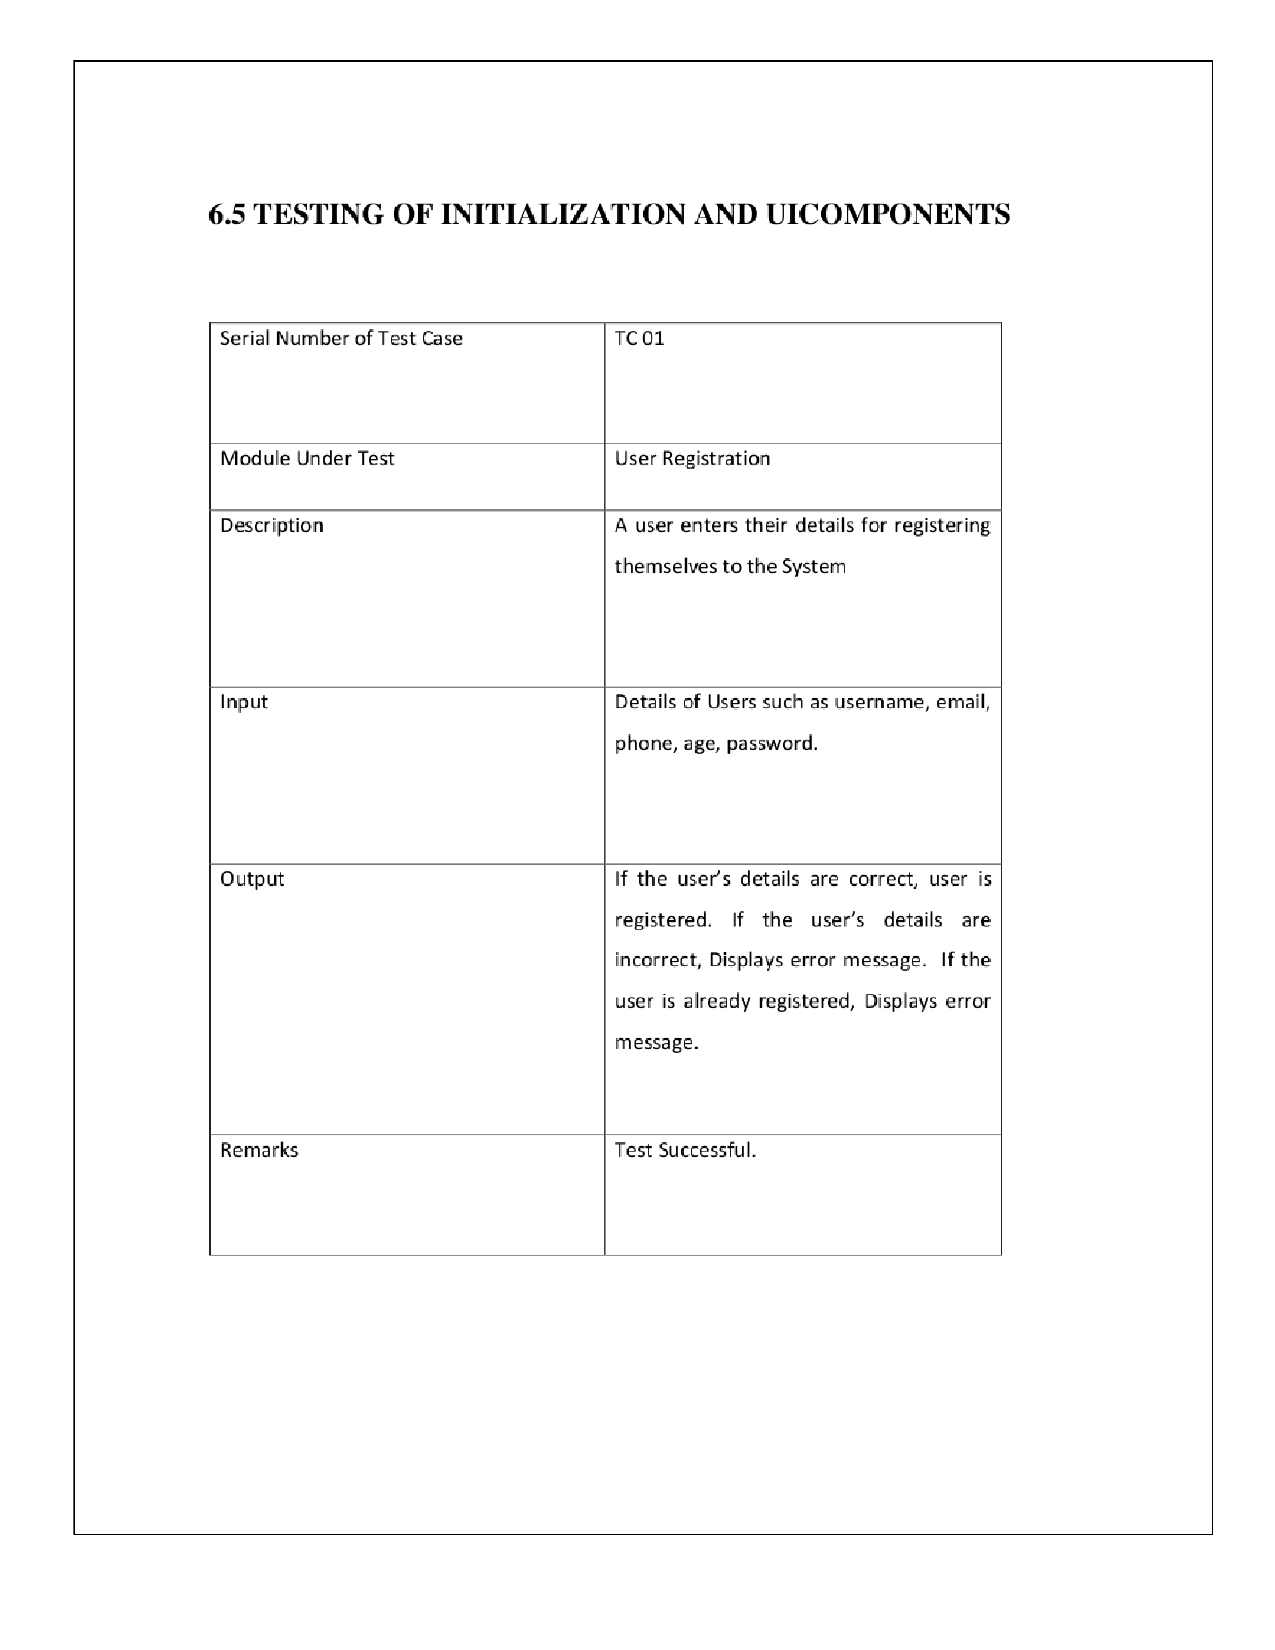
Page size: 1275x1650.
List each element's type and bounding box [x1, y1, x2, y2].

picture [73, 60, 1213, 1535]
